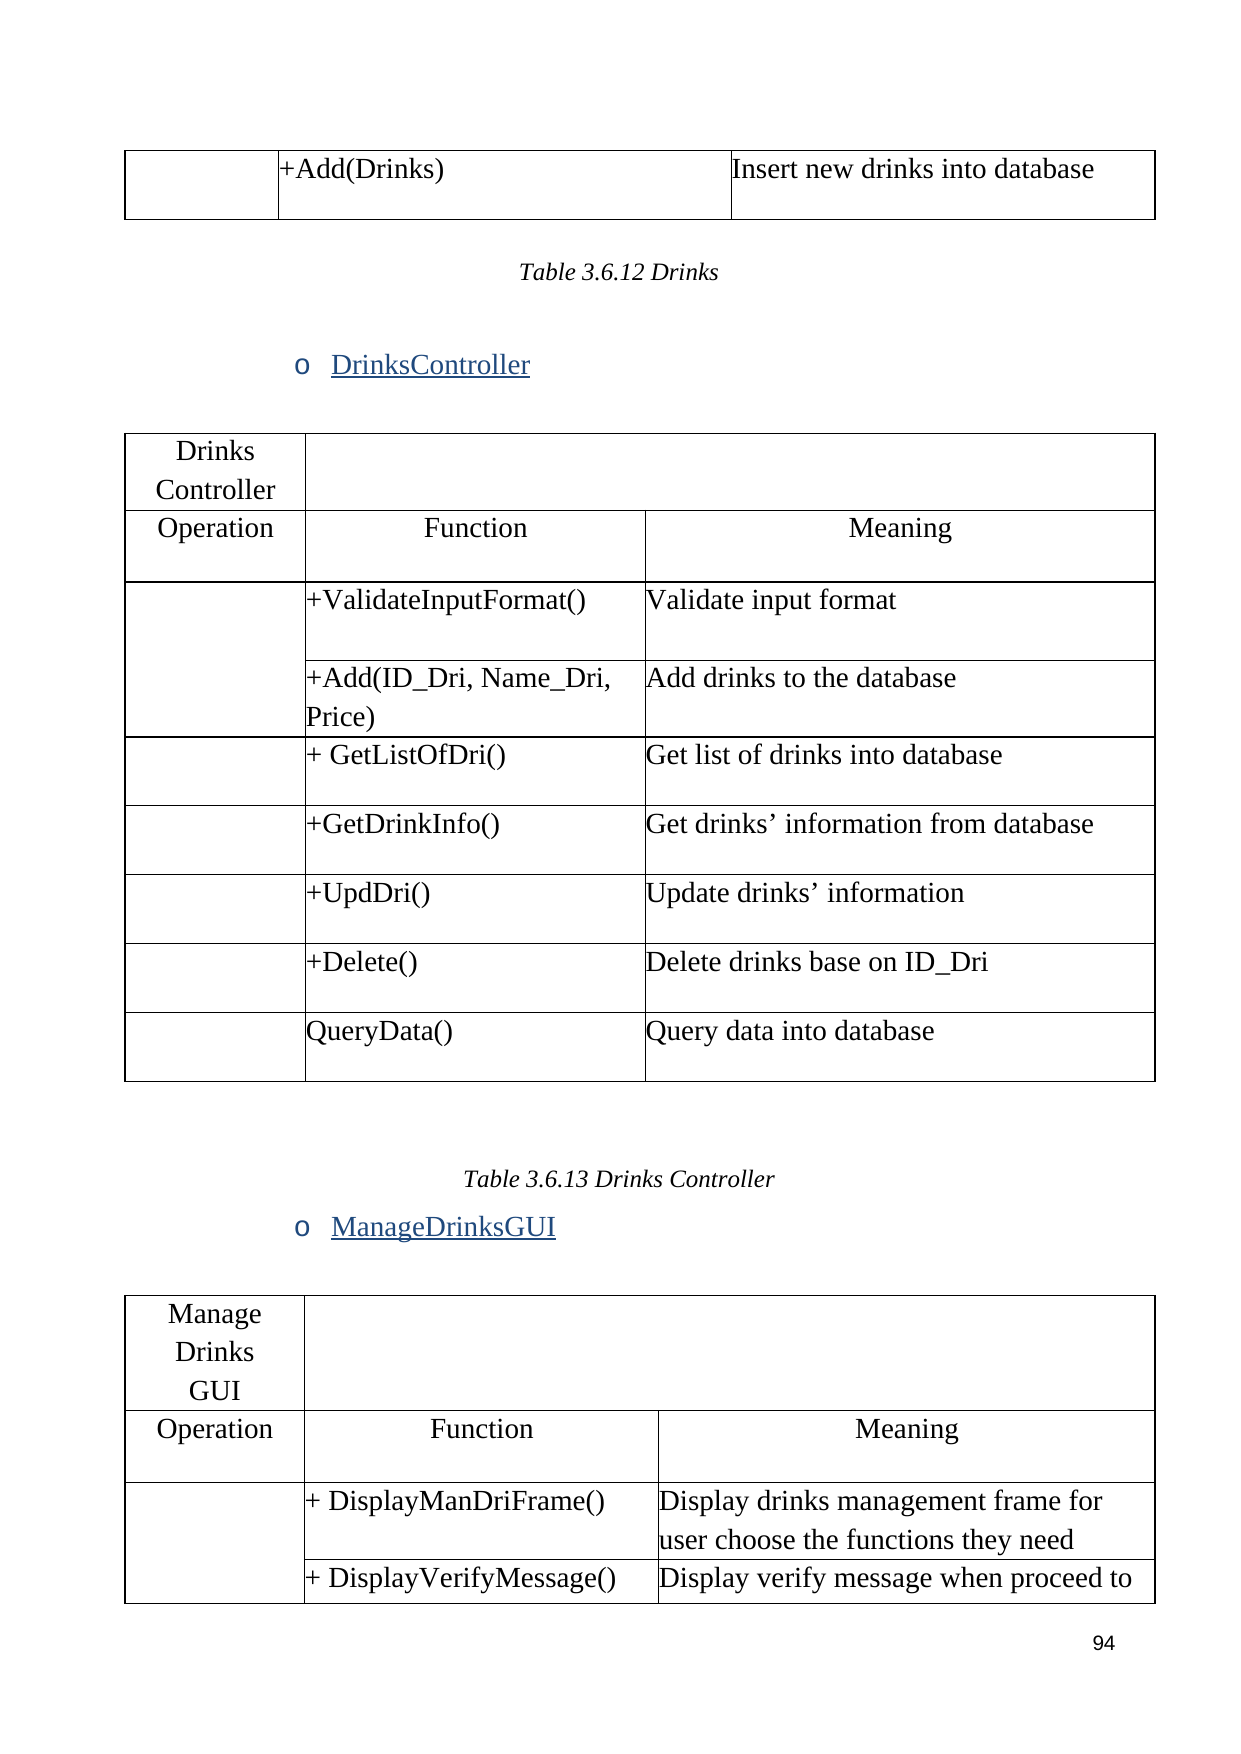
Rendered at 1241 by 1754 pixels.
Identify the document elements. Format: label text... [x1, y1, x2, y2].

list DrinksController [293, 347, 1115, 383]
table_cell + GetListOfDri() [306, 738, 645, 805]
table_cell +Add(Drinks) [279, 151, 731, 219]
table_header Drinks Controller [126, 434, 305, 509]
table_cell Function [305, 1411, 658, 1482]
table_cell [659, 1560, 1154, 1603]
table_header Manage Drinks GUI [126, 1296, 304, 1410]
table_cell Operation [126, 511, 305, 581]
table_header [306, 434, 1154, 509]
table_cell [126, 583, 305, 736]
table_cell Add drinks to the database [646, 661, 1154, 736]
table_cell Operation [126, 1411, 304, 1482]
subtitle Table 3.6.12 Drinks [124, 257, 1115, 286]
table_cell QueryData() [306, 1013, 645, 1081]
table_cell Query data into database [646, 1013, 1154, 1081]
table_cell Get drinks’ information from database [646, 806, 1154, 874]
subtitle Table 3.6.13 Drinks Controller [124, 1164, 1115, 1193]
table_cell +Delete() [306, 944, 645, 1012]
table_cell [126, 806, 305, 874]
table_cell Meaning [659, 1411, 1154, 1482]
table_cell [126, 738, 305, 805]
table_cell +GetDrinkInfo() [306, 806, 645, 874]
table_cell +Add(ID_Dri, Name_Dri, Price) [306, 661, 645, 736]
table_cell + DisplayManDriFrame() [305, 1483, 658, 1559]
table_cell Delete drinks base on ID_Dri [646, 944, 1154, 1012]
table_cell [126, 944, 305, 1012]
table_cell Validate input format [646, 583, 1154, 659]
table_cell Update drinks’ information [646, 875, 1154, 943]
table_cell [126, 1013, 305, 1081]
table_cell Insert new drinks into database [732, 151, 1154, 219]
table_cell Meaning [646, 511, 1154, 581]
table_header [305, 1296, 1154, 1410]
table_cell +UpdDri() [306, 875, 645, 943]
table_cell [305, 1560, 658, 1603]
table_cell [126, 1483, 304, 1603]
table_cell +ValidateInputFormat() [306, 583, 645, 659]
table_cell Display drinks management frame for user choose the functions they need [659, 1483, 1154, 1559]
table_cell Function [306, 511, 645, 581]
table_cell Get list of drinks into database [646, 738, 1154, 805]
list ManageDrinksGUI [293, 1209, 1115, 1245]
table_cell [126, 151, 278, 219]
table_cell [126, 875, 305, 943]
